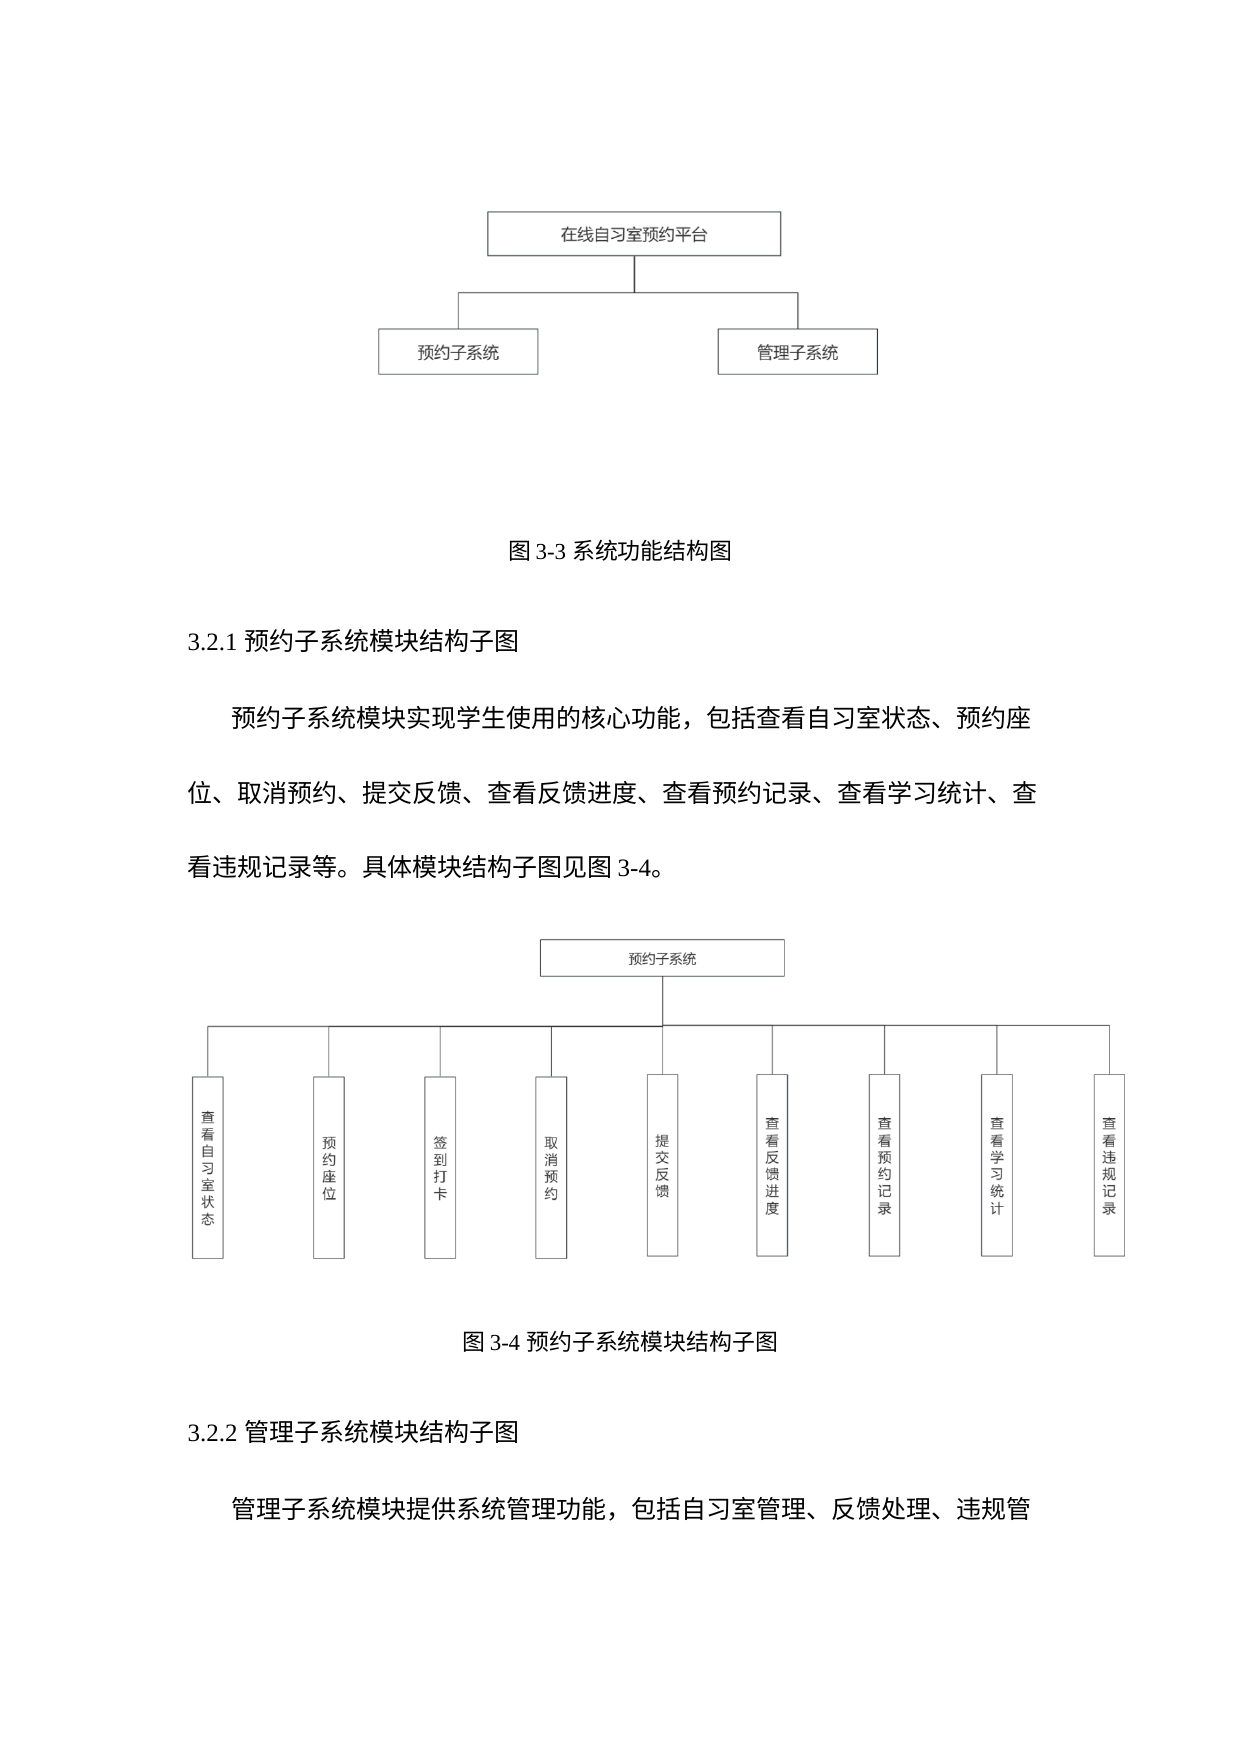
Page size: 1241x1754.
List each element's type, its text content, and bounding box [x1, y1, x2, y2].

text 3.2.1 预约子系统模块结构子图 [187, 607, 1053, 672]
picture [320, 162, 920, 457]
text 图3-3 系统功能结构图 [187, 517, 1053, 582]
text 预约子系统模块实现学生使用的核心功能，包括查看自习室状态、预约座位、取消预约、提交反馈、查看反馈进度、查看预约记录、查看学习统计、查看违规记录等。具体模块结构子图见图3-4。 [187, 684, 1053, 898]
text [187, 1475, 1053, 1540]
text 图3-4 预约子系统模块结构子图 [187, 1308, 1053, 1373]
picture [187, 921, 1146, 1278]
text 3.2.2 管理子系统模块结构子图 [187, 1398, 1053, 1463]
